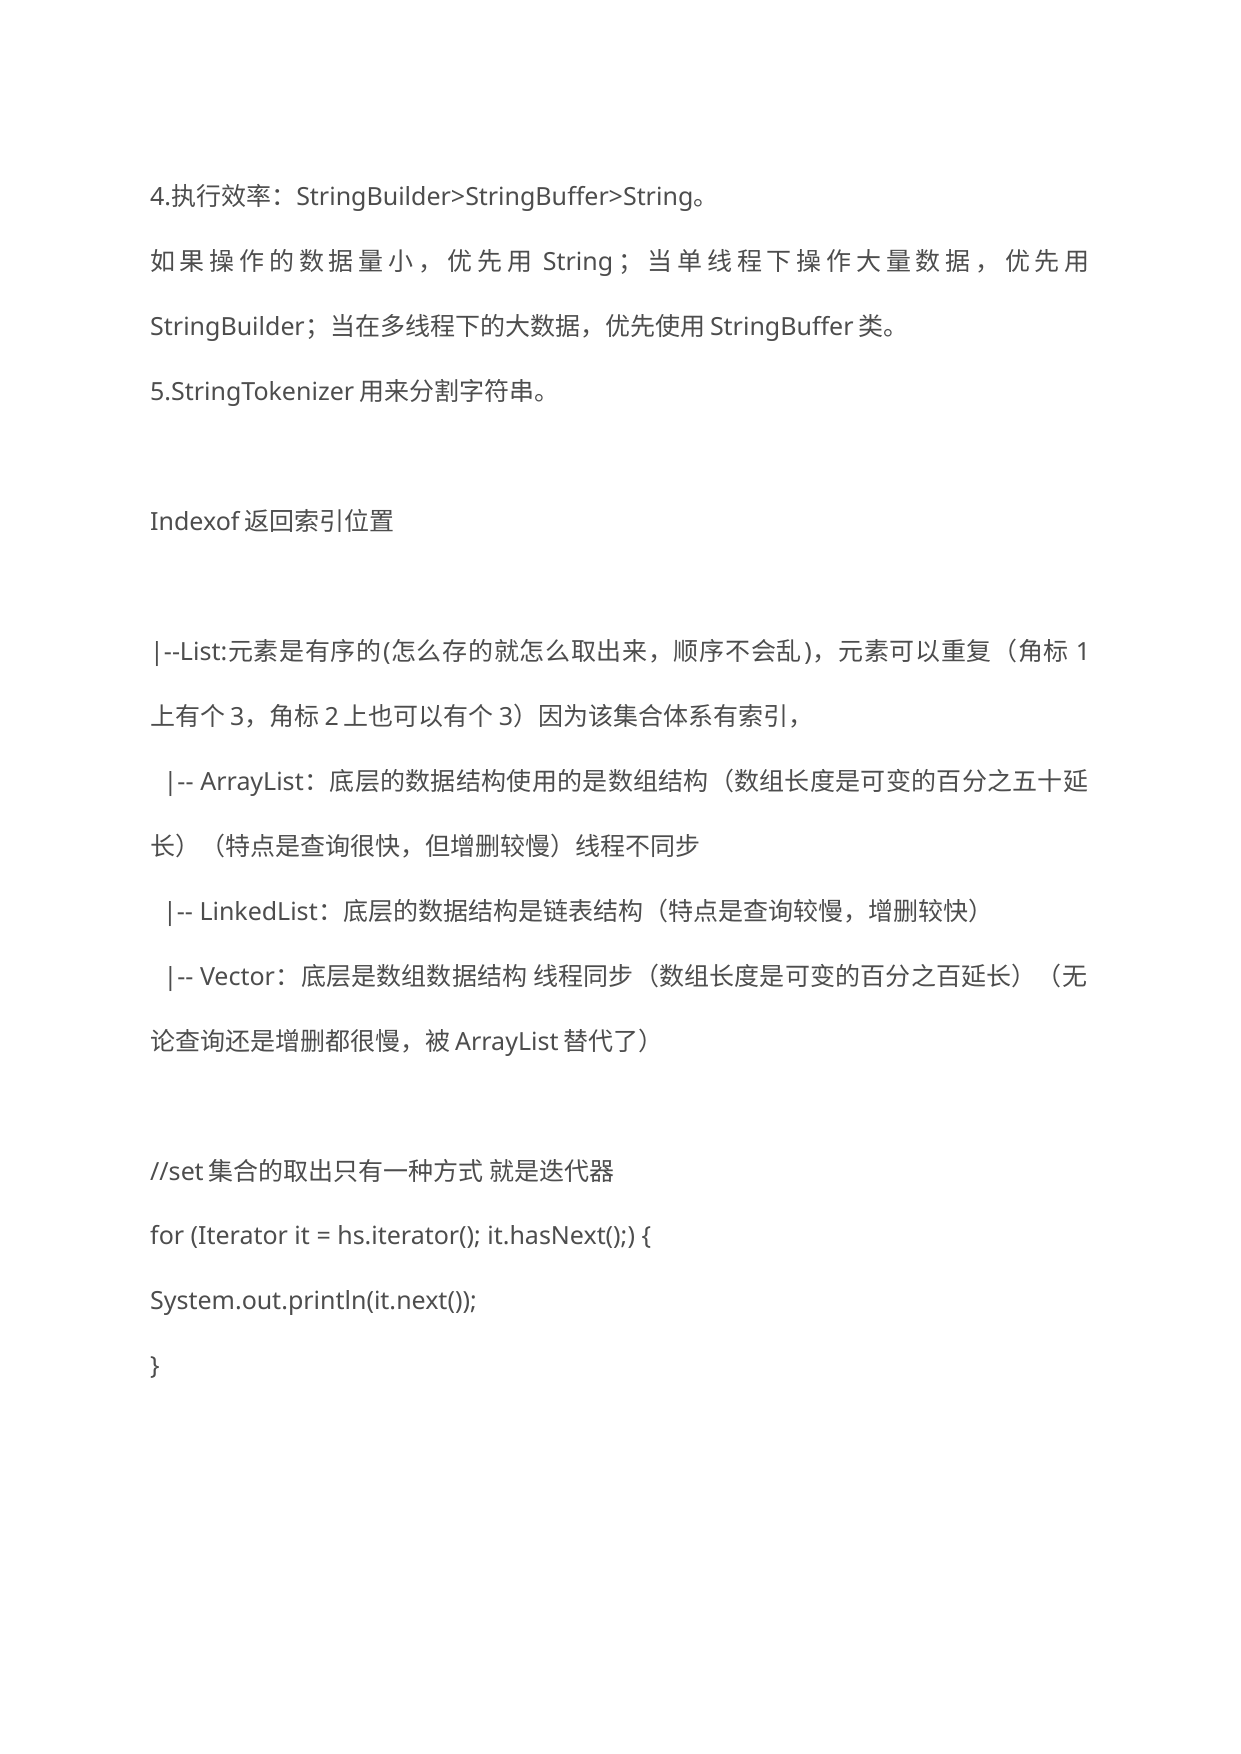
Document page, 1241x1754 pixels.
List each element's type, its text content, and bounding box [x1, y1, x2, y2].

text |-- ArrayList：底层的数据结构使用的是数组结构（数组长度是可变的百分之五十延长）（特点是查询很快，但增删较慢）线程不同步 [150, 747, 1090, 877]
text //set集合的取出只有一种方式 就是迭代器 [150, 1137, 1090, 1202]
text 4.执行效率：StringBuilder>StringBuffer>String。 [150, 162, 1090, 227]
text } [150, 1332, 1090, 1397]
text |--List:元素是有序的(怎么存的就怎么取出来，顺序不会乱)，元素可以重复（角标1上有个3，角标2上也可以有个3）因为该集合体系有索引， [150, 617, 1090, 747]
text System.out.println(it.next()); [150, 1267, 1090, 1332]
text 5.StringTokenizer用来分割字符串。 [150, 357, 1090, 422]
text for (Iterator it = hs.iterator(); it.hasNext();) { [150, 1202, 1090, 1267]
text Indexof返回索引位置 [150, 487, 1090, 552]
text |-- LinkedList：底层的数据结构是链表结构（特点是查询较慢，增删较快） [150, 877, 1090, 942]
text |-- Vector：底层是数组数据结构 线程同步（数组长度是可变的百分之百延长）（无论查询还是增删都很慢，被ArrayList替代了） [150, 942, 1090, 1072]
text 如果操作的数据量小，优先用String；当单线程下操作大量数据，优先用StringBuilder；当在多线程下的大数据，优先使用StringBuffer类。 [150, 227, 1090, 357]
